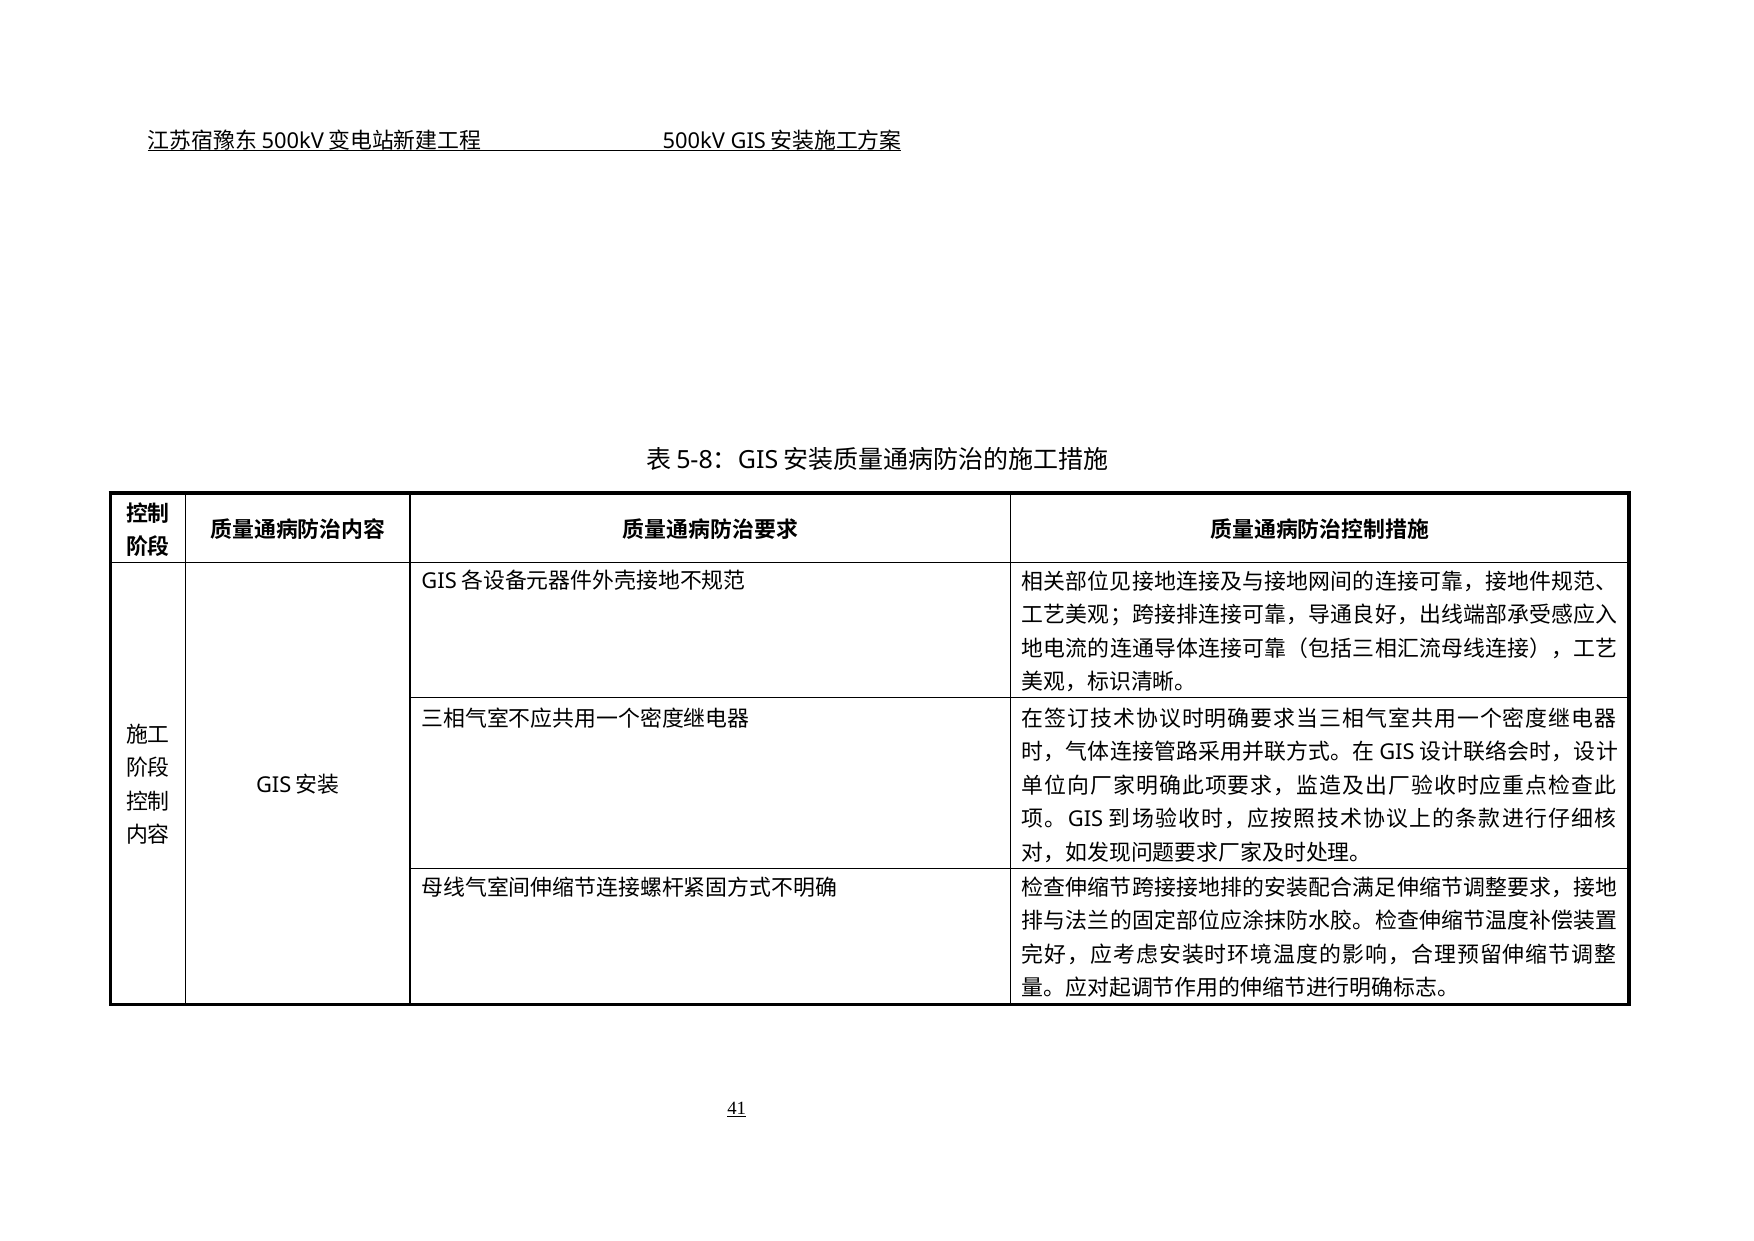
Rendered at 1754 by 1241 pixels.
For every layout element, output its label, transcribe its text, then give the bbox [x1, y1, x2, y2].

table_cell 施工阶段控制内容 [112, 563, 185, 1003]
table_cell 相关部位见接地连接及与接地网间的连接可靠，接地件规范、工艺美观；跨接排连接可靠，导通良好，出线端部承受感应入地电流的连通导体连接可靠（包括三相汇流母线连接），工艺美观，标识清晰。 [1011, 563, 1627, 697]
table_cell GIS各设备元器件外壳接地不规范 [411, 563, 1010, 697]
table_header 质量通病防治控制措施 [1011, 495, 1627, 562]
table_cell 检查伸缩节跨接接地排的安装配合满足伸缩节调整要求，接地排与法兰的固定部位应涂抹防水胶。检查伸缩节温度补偿装置完好，应考虑安装时环境温度的影响，合理预留伸缩节调整量。应对起调节作用的伸缩节进行明确标志。 [1011, 869, 1627, 1003]
table_cell GIS安装 [186, 563, 409, 1003]
table_header 质量通病防治内容 [186, 495, 409, 562]
table_header 控制阶段 [112, 495, 185, 562]
table_header 质量通病防治要求 [411, 495, 1010, 562]
table_cell 三相气室不应共用一个密度继电器 [411, 698, 1010, 868]
table_cell 母线气室间伸缩节连接螺杆紧固方式不明确 [411, 869, 1010, 1003]
table_cell 在签订技术协议时明确要求当三相气室共用一个密度继电器时，气体连接管路采用并联方式。在GIS设计联络会时，设计单位向厂家明确此项要求，监造及出厂验收时应重点检查此项。GIS到场验收时，应按照技术协议上的条款进行仔细核对，如发现问题要求厂家及时处理。 [1011, 698, 1627, 868]
text 表5-8：GIS安装质量通病防治的施工措施 [148, 424, 1606, 491]
